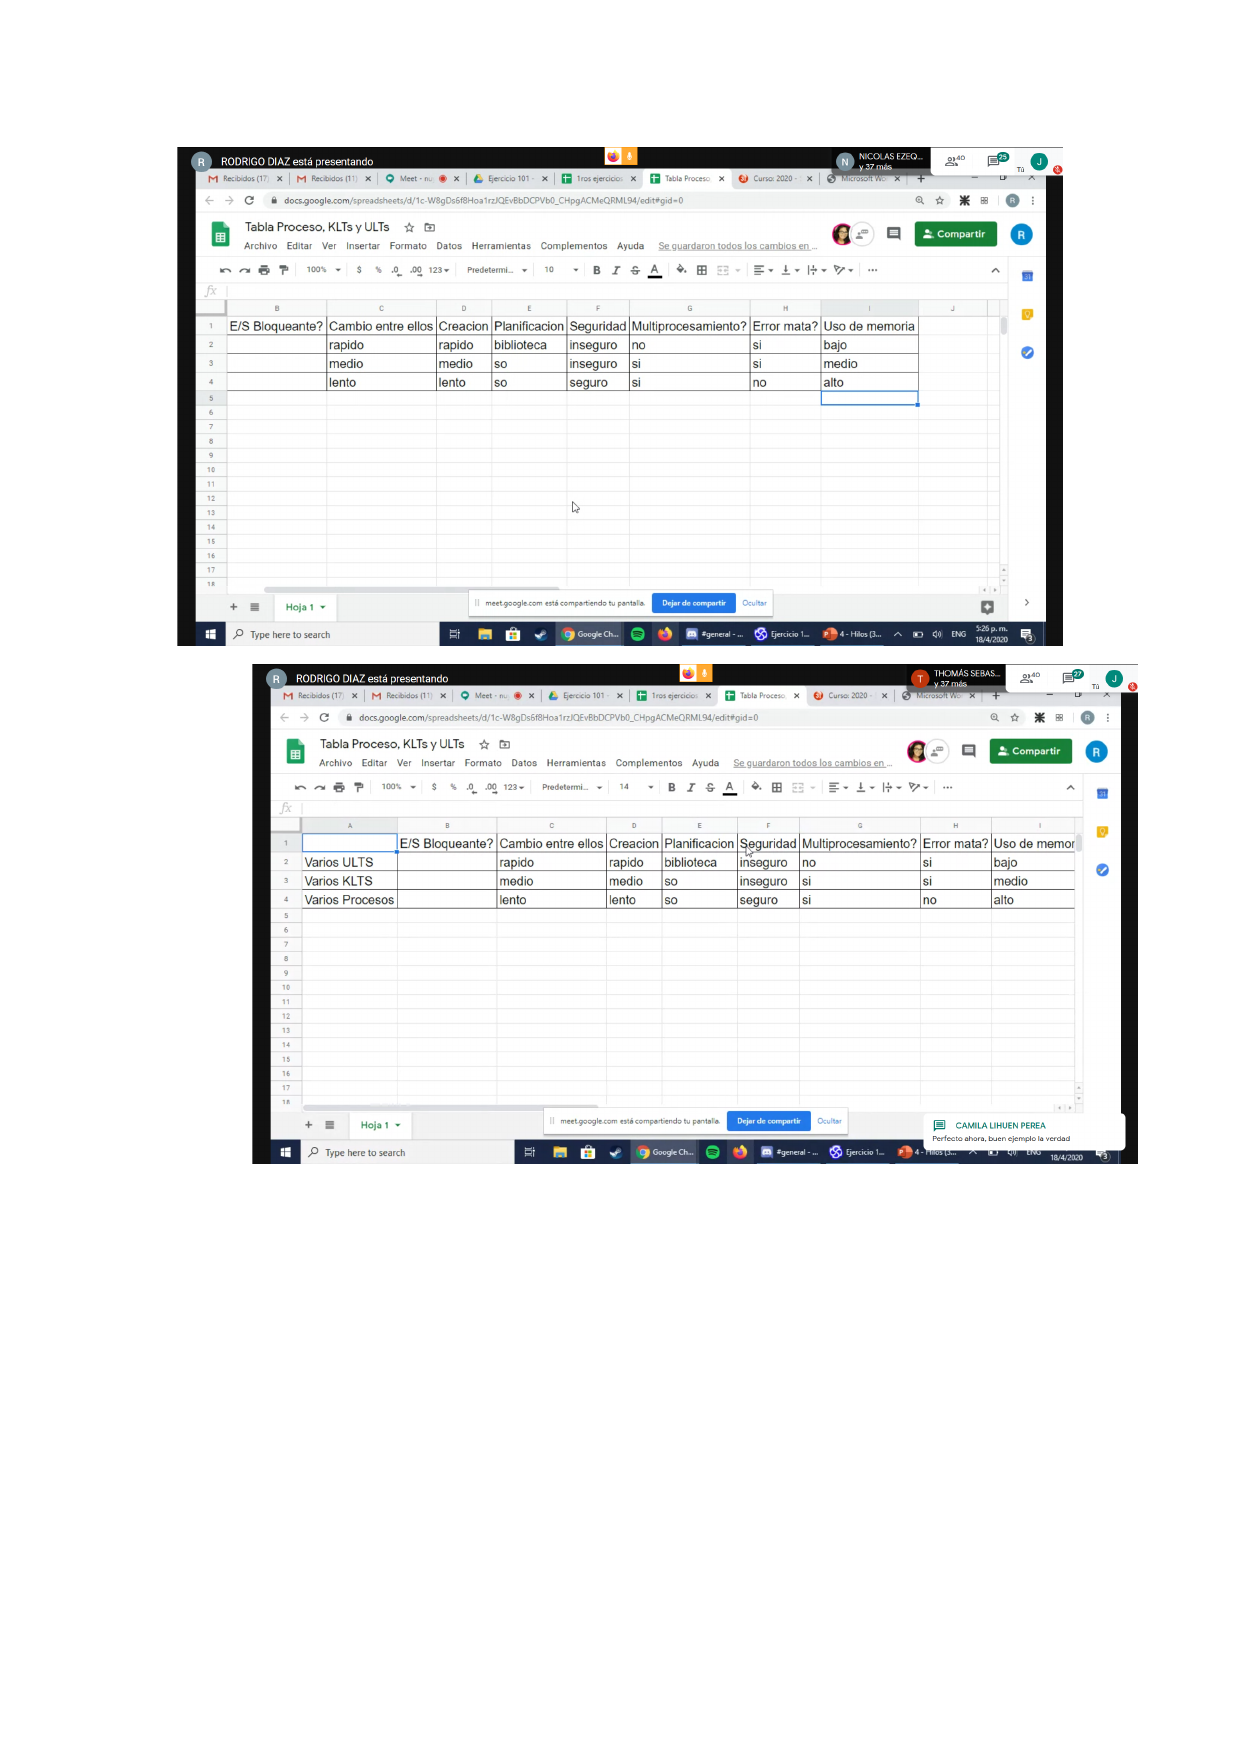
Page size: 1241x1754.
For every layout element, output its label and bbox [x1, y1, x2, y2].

picture [252, 664, 1138, 1164]
picture [177, 147, 1063, 646]
